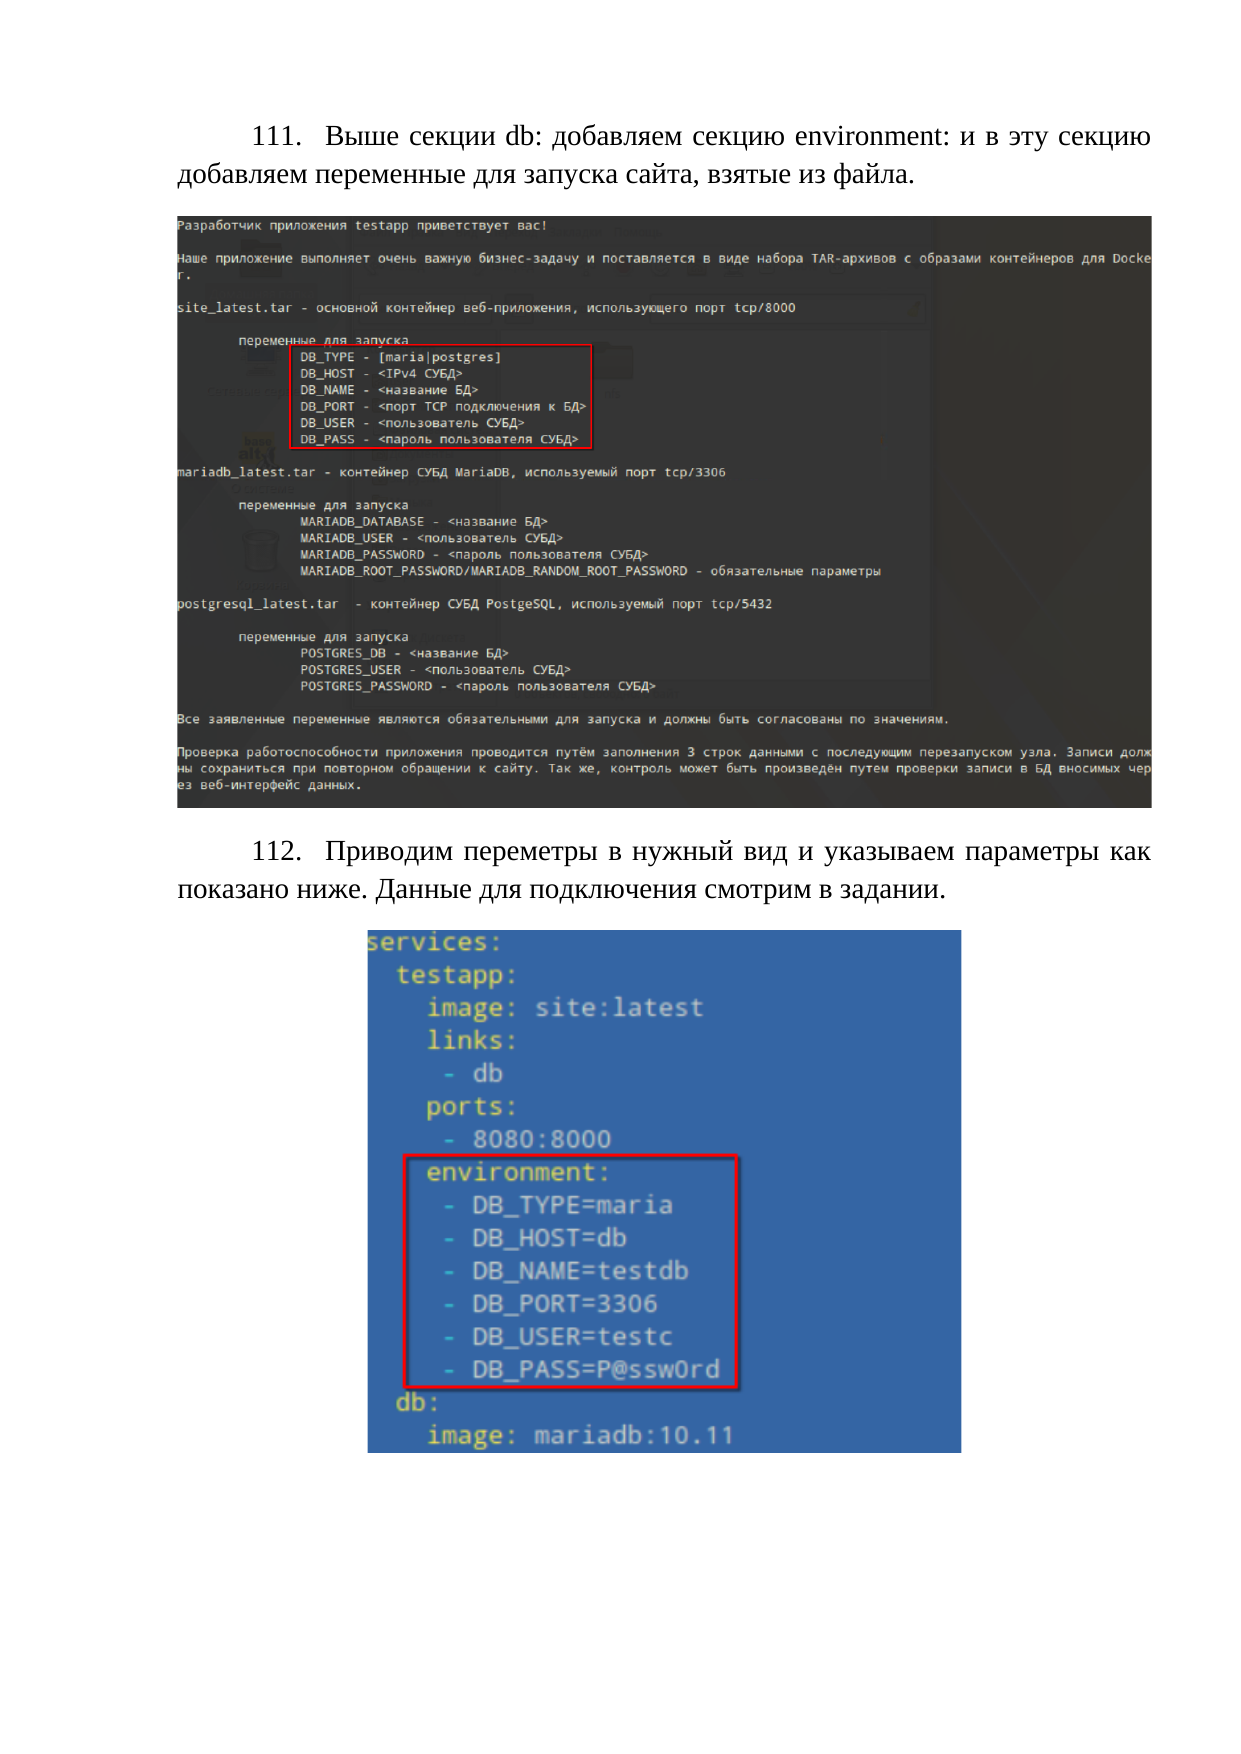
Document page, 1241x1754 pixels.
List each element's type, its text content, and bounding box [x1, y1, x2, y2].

picture [177, 216, 1152, 808]
picture [367, 930, 962, 1453]
list Приводим переметры в нужный вид и указываем параметры как показано ниже. Данные для подключения смотрим в задании. [177, 833, 1152, 905]
list Выше секции db: добавляем секцию environment: и в эту секцию добавляем переменные для запуска сайта, взятые из файла. [177, 118, 1152, 190]
